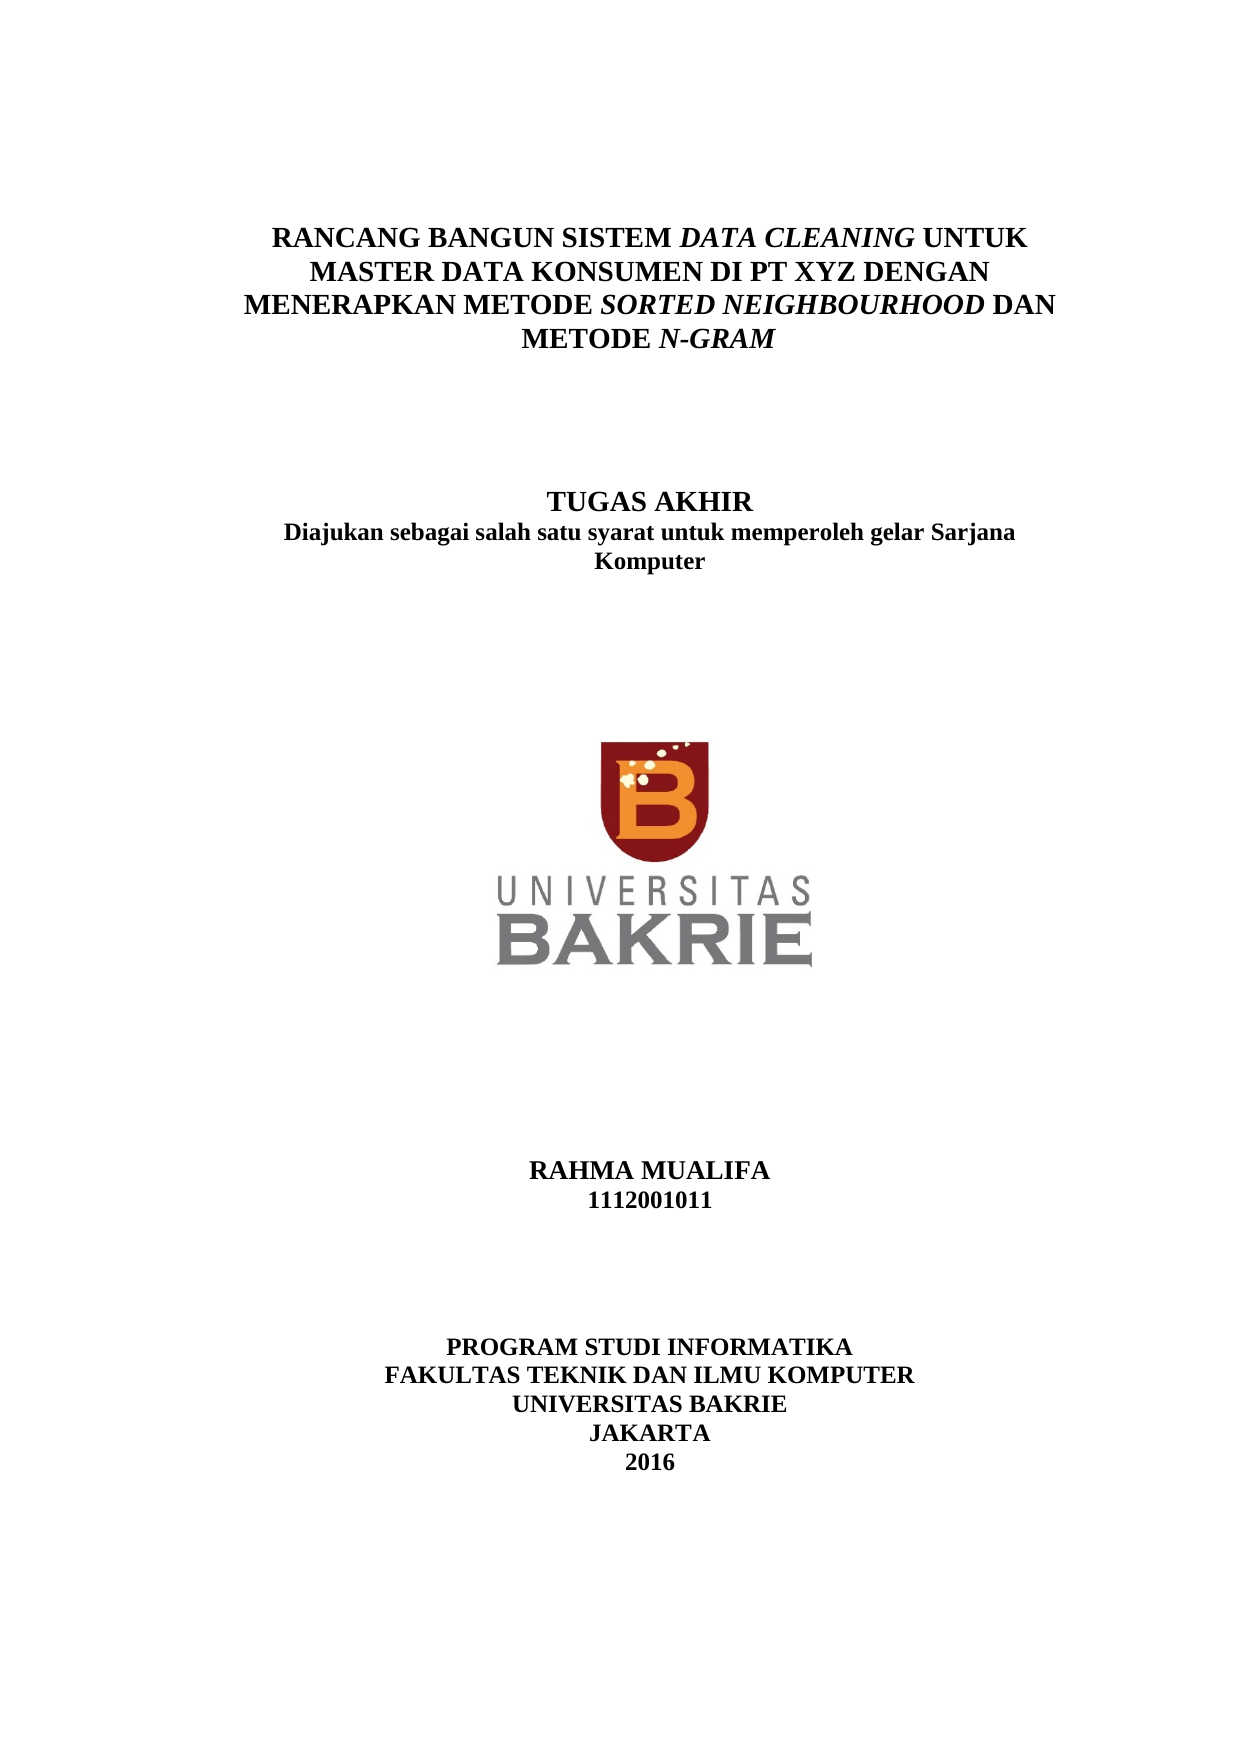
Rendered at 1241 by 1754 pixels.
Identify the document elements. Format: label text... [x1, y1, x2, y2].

text PROGRAM STUDI INFORMATIKA [236, 1332, 1063, 1360]
text FAKULTAS TEKNIK DAN ILMU KOMPUTER [236, 1360, 1063, 1389]
picture [465, 717, 834, 1011]
text RAHMA MUALIFA [236, 1154, 1063, 1186]
text TUGAS AKHIR [236, 484, 1063, 517]
text Diajukan sebagai salah satu syarat untuk memperoleh gelar Sarjana Komputer [236, 517, 1063, 575]
text 2016 [236, 1447, 1063, 1475]
text RANCANG BANGUN SISTEM DATA CLEANING UNTUK MASTER DATA KONSUMEN DI PT XYZ DENGAN MENERAPKAN METODE SORTED NEIGHBOURHOOD DAN METODE N-GRAM [236, 220, 1063, 354]
text JAKART A [236, 1418, 1063, 1447]
text 1112001011 [236, 1186, 1063, 1214]
text UNIVERSITAS BAKRIE [236, 1389, 1063, 1418]
